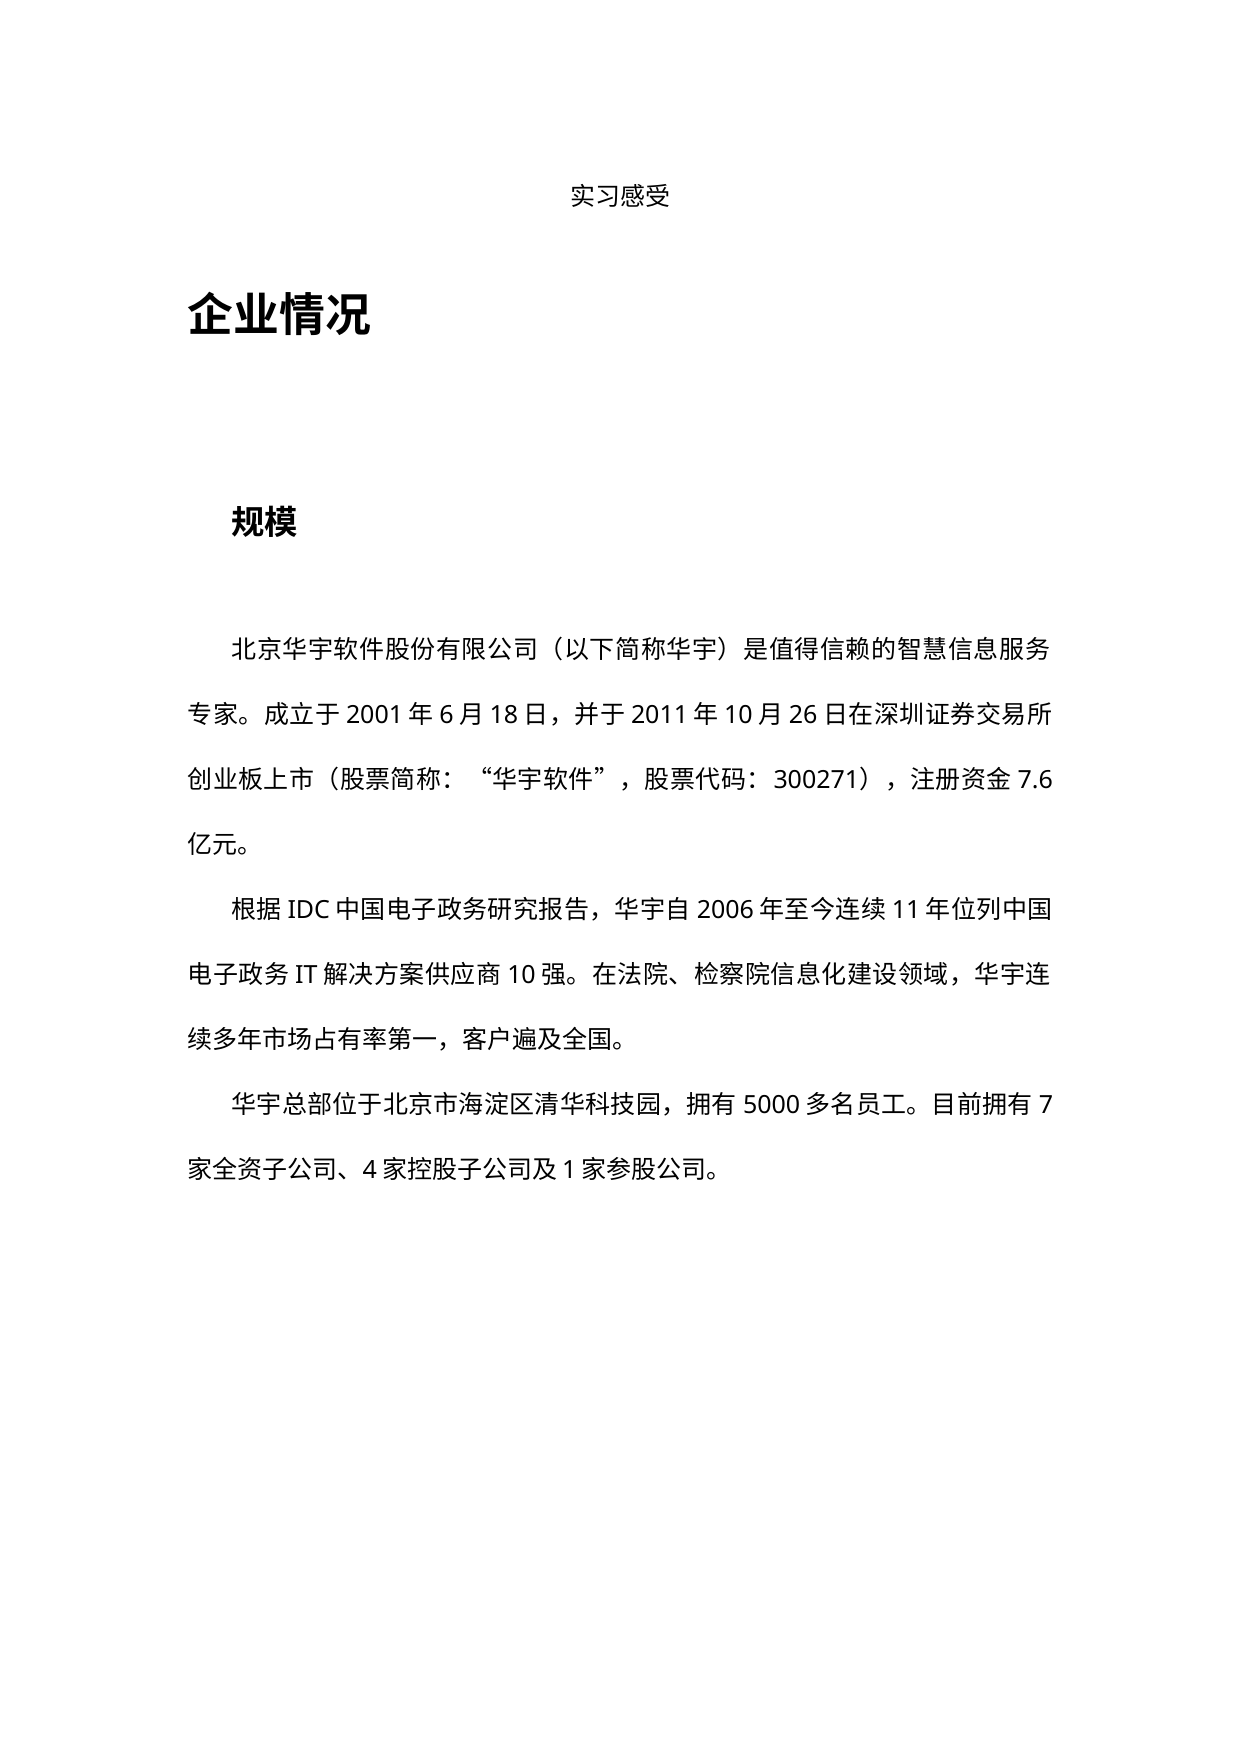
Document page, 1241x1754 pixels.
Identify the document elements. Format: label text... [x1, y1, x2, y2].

text 实习感受 [187, 162, 1053, 227]
subtitle 企业情况 [187, 262, 1053, 360]
subtitle 规模 [187, 488, 1053, 553]
text 华宇总部位于北京市海淀区清华科技园，拥有5000多名员工。目前拥有7家全资子公司、4家控股子公司及1家参股公司。 [187, 1070, 1053, 1200]
text 根据IDC中国电子政务研究报告，华宇自2006年至今连续11年位列中国电子政务IT解决方案供应商10强。在法院、检察院信息化建设领域，华宇连续多年市场占有率第一，客户遍及全国。 [187, 875, 1053, 1070]
text 北京华宇软件股份有限公司（以下简称华宇）是值得信赖的智慧信息服务专家。成立于2001年6月18日，并于2011年10月26日在深圳证券交易所创业板上市（股票简称：“华宇软件”，股票代码：300271），注册资金7.6亿元。 [187, 615, 1053, 875]
